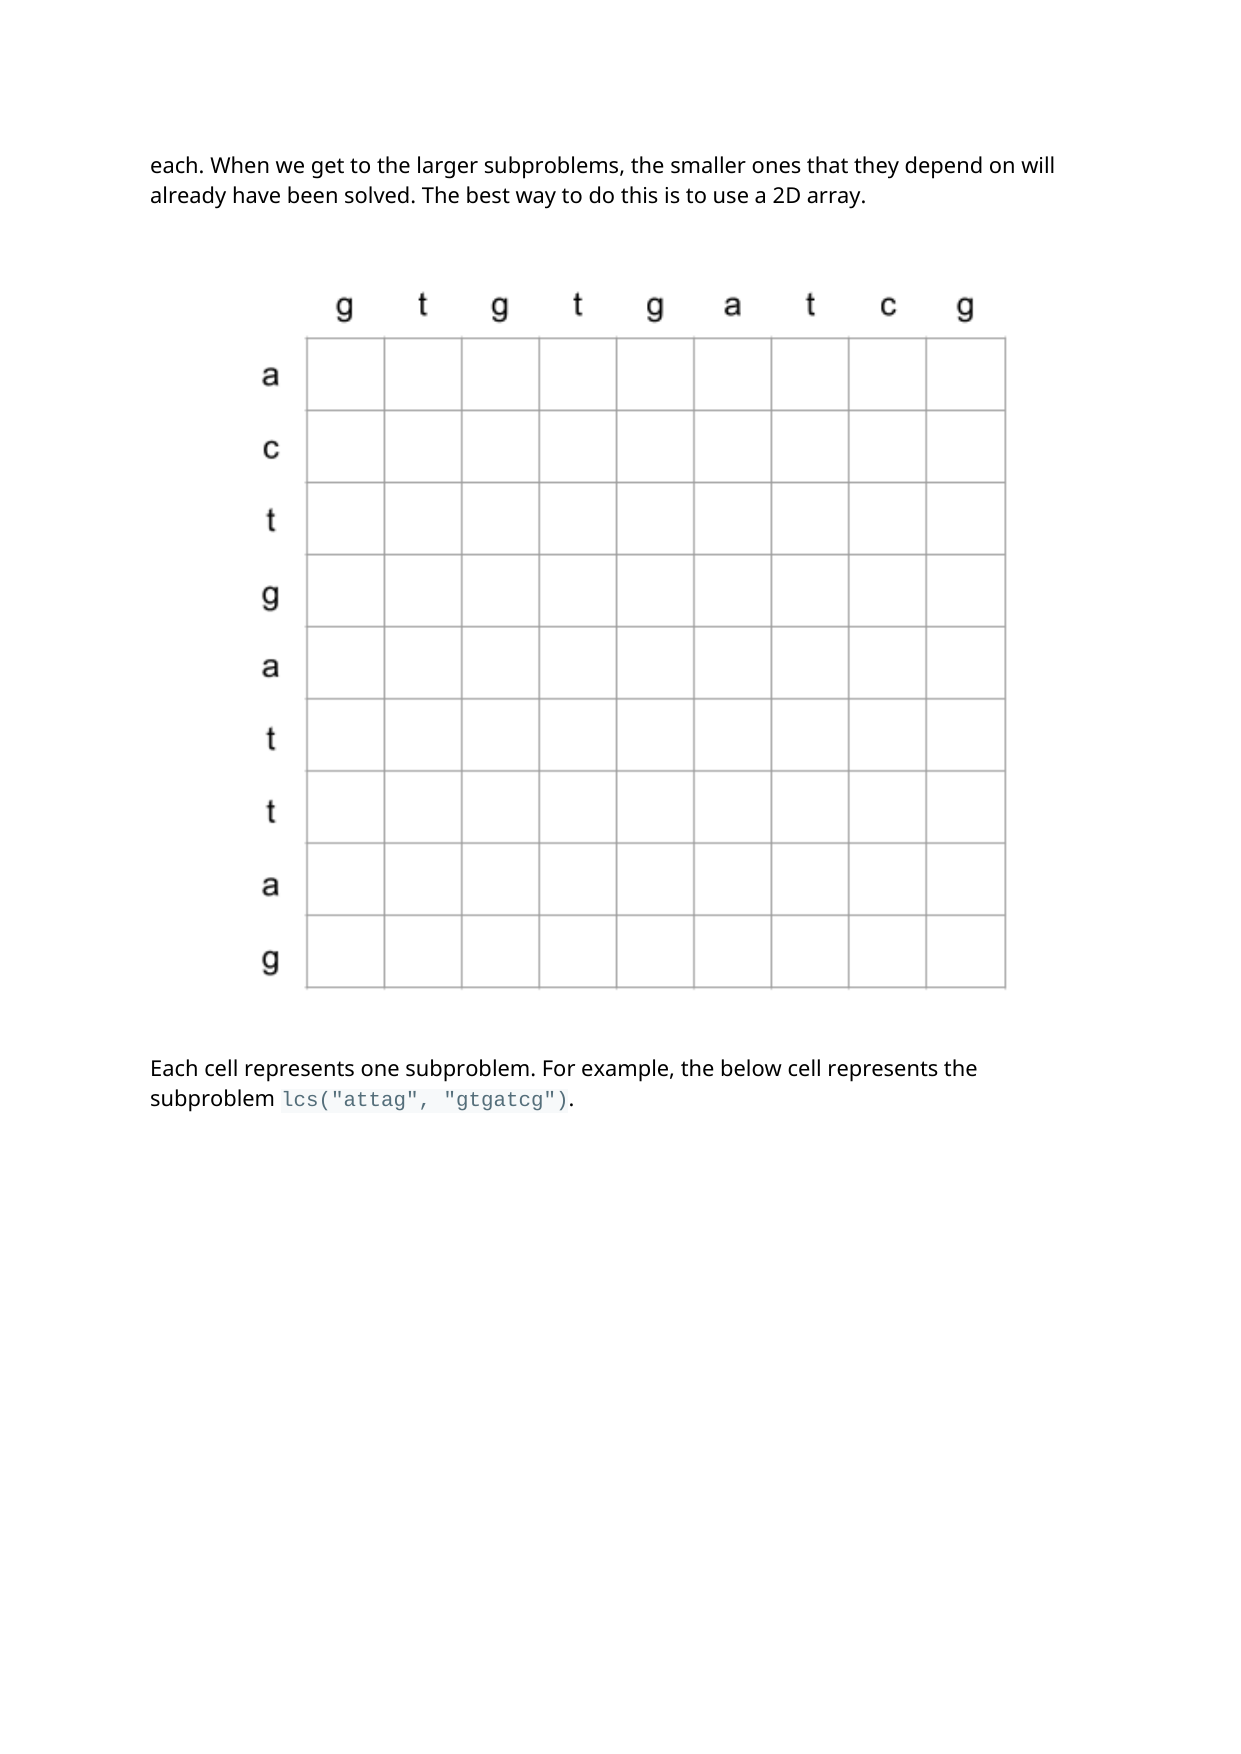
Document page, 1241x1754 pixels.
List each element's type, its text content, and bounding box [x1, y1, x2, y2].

text Each cell represents one subproblem. For example, the below cell represents the subproblem lcs("attag", "gtgatcg"). [150, 1053, 1090, 1113]
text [150, 150, 1090, 209]
picture [150, 234, 1091, 1029]
